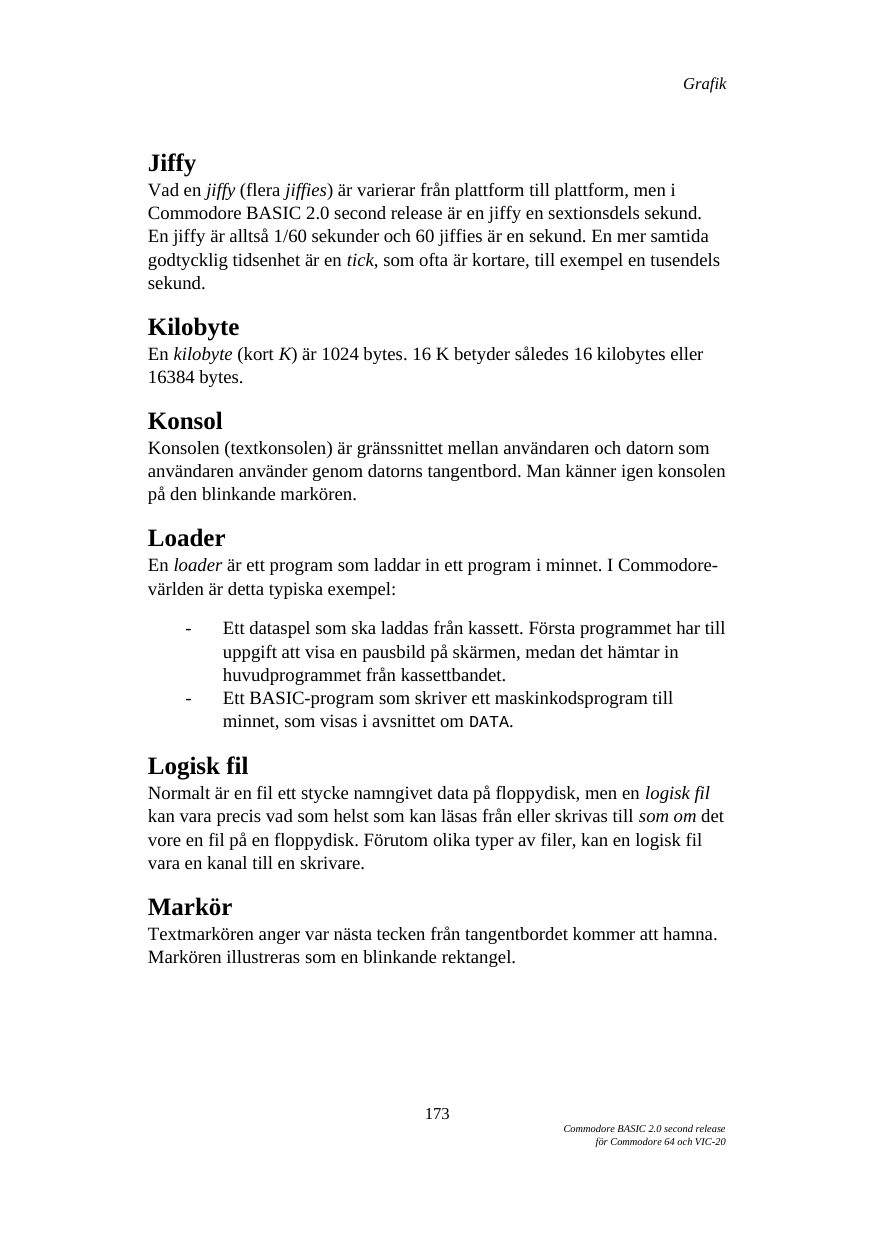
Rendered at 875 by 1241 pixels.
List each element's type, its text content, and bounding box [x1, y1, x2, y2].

text Textmarkören anger var nästa tecken från tangentbordet kommer att hamna. Markören illustreras som en blinkande rektangel. [148, 923, 726, 968]
subtitle Konsol [148, 406, 726, 434]
subtitle Kilobyte [148, 312, 726, 340]
subtitle Markör [148, 892, 726, 921]
text Konsolen (textkonsolen) är gränssnittet mellan användaren och datorn som användaren använder genom datorns tangentbord. Man känner igen konsolen på den blinkande markören. [148, 437, 726, 505]
text Vad en jiffy (flera jiffies) är varierar från plattform till plattform, men i Commodore BASIC 2.0 second release är en jiffy en sextionsdels sekund. En jiffy är alltså 1/60 sekunder och 60 jiffies är en sekund. En mer samtida godtycklig tidsenhet är en tick, som ofta är kortare, till exempel en tusendels sekund. [148, 179, 726, 293]
list Ett dataspel som ska laddas från kassett. Första programmet har till uppgift att visa en pausbild på skärmen, medan det hämtar in huvudprogrammet från kassettbandet. [185, 617, 726, 685]
subtitle Logisk fil [148, 751, 726, 780]
text En loader är ett program som laddar in ett program i minnet. I Commodore-världen är detta typiska exempel: [148, 554, 726, 599]
text En kilobyte (kort K) är 1024 bytes. 16 K betyder således 16 kilobytes eller 16384 bytes. [148, 343, 726, 387]
subtitle Jiffy [148, 148, 726, 176]
list Ett BASIC-program som skriver ett maskinkodsprogram till minnet, som visas i avsnittet om DATA. [185, 687, 726, 733]
subtitle Loader [148, 523, 726, 552]
text Normalt är en fil ett stycke namngivet data på floppydisk, men en logisk fil kan vara precis vad som helst som kan läsas från eller skrivas till som om det vore en fil på en floppydisk. Förutom olika typer av filer, kan en logisk fil vara en kanal till en skrivare. [148, 782, 726, 873]
